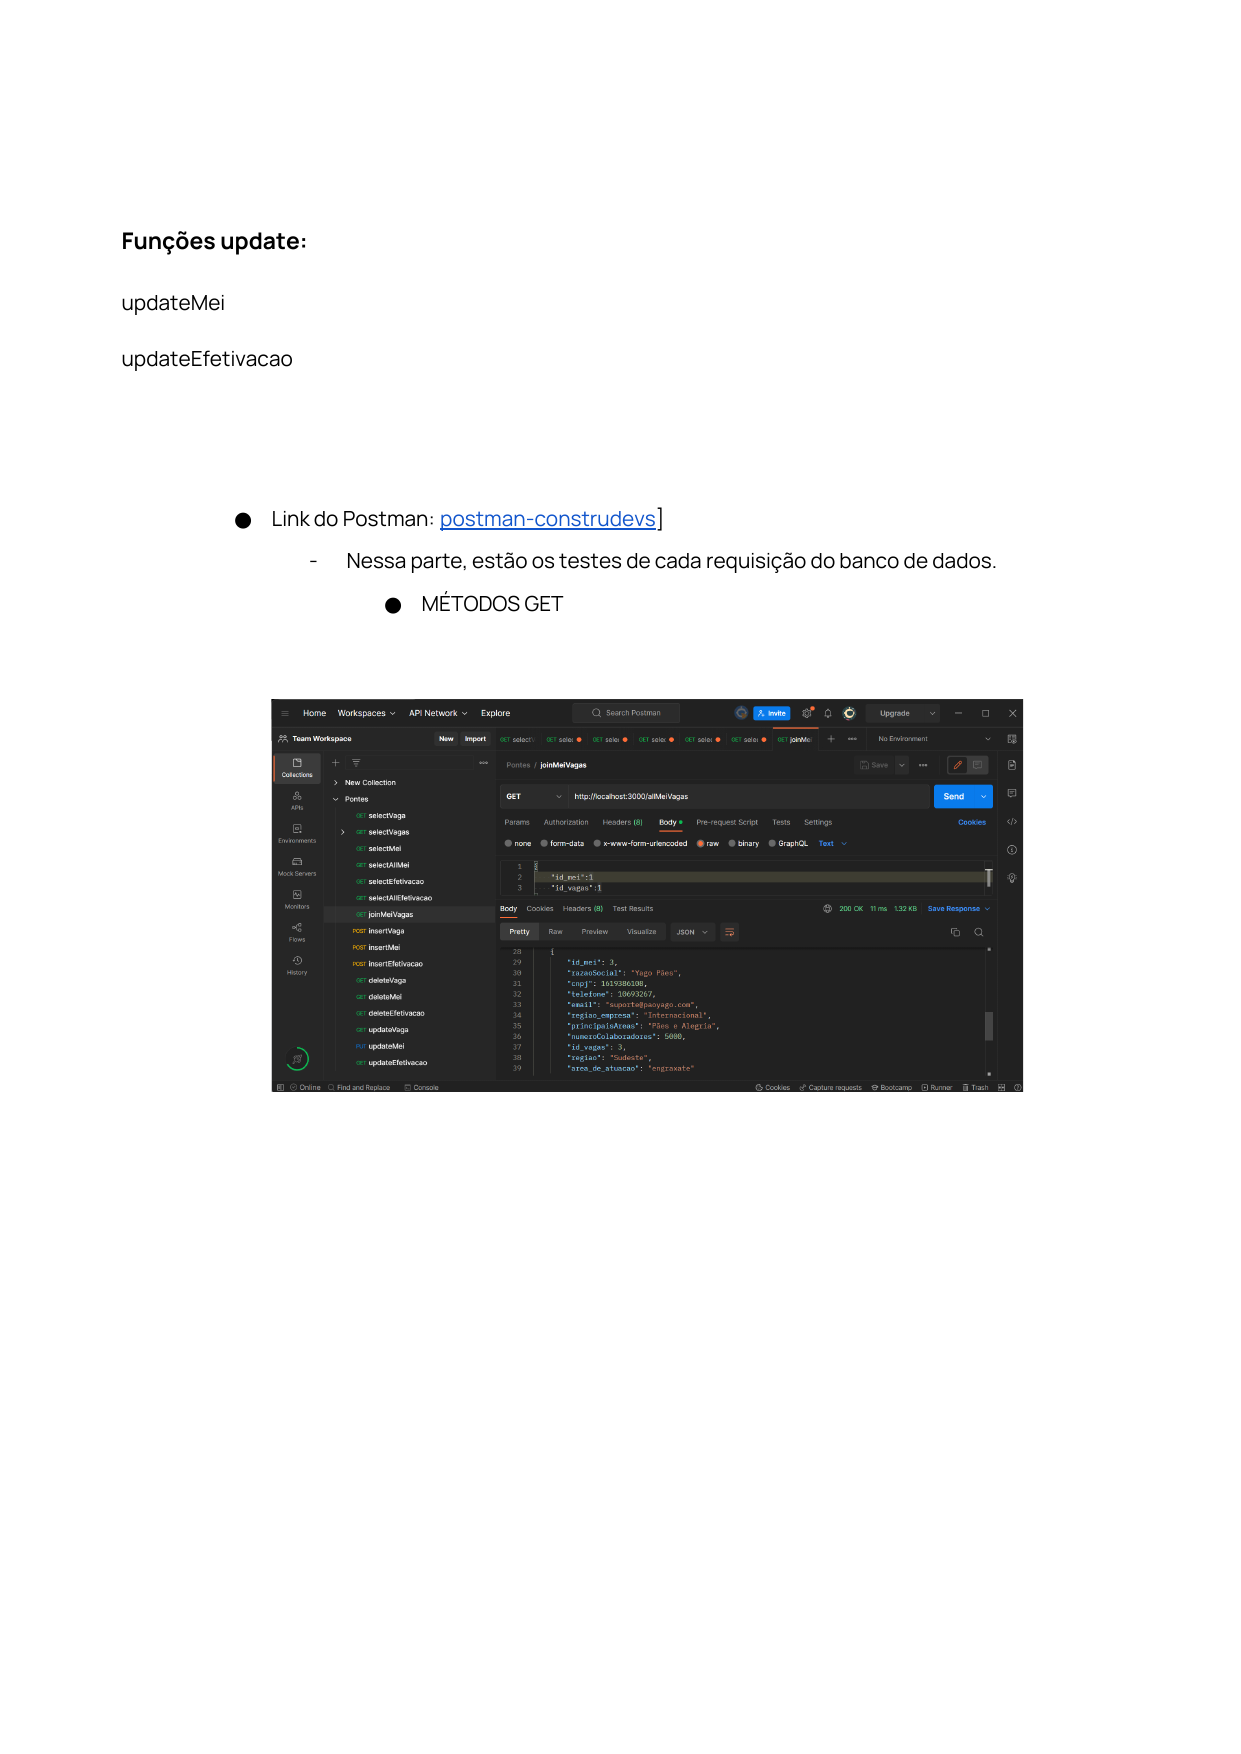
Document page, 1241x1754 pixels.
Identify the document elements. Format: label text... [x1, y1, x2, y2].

picture [271, 699, 1024, 1092]
text updateEfetivacao [121, 344, 1165, 373]
list MÉTODOS GET [384, 589, 1165, 618]
list Nessa parte, estão os testes de cada requisição do banco de dados. [309, 547, 1165, 575]
list Link do Postman: postman-construdevs] [234, 504, 1165, 532]
text updateMei [121, 288, 1165, 316]
text Funções update: [121, 225, 1165, 256]
